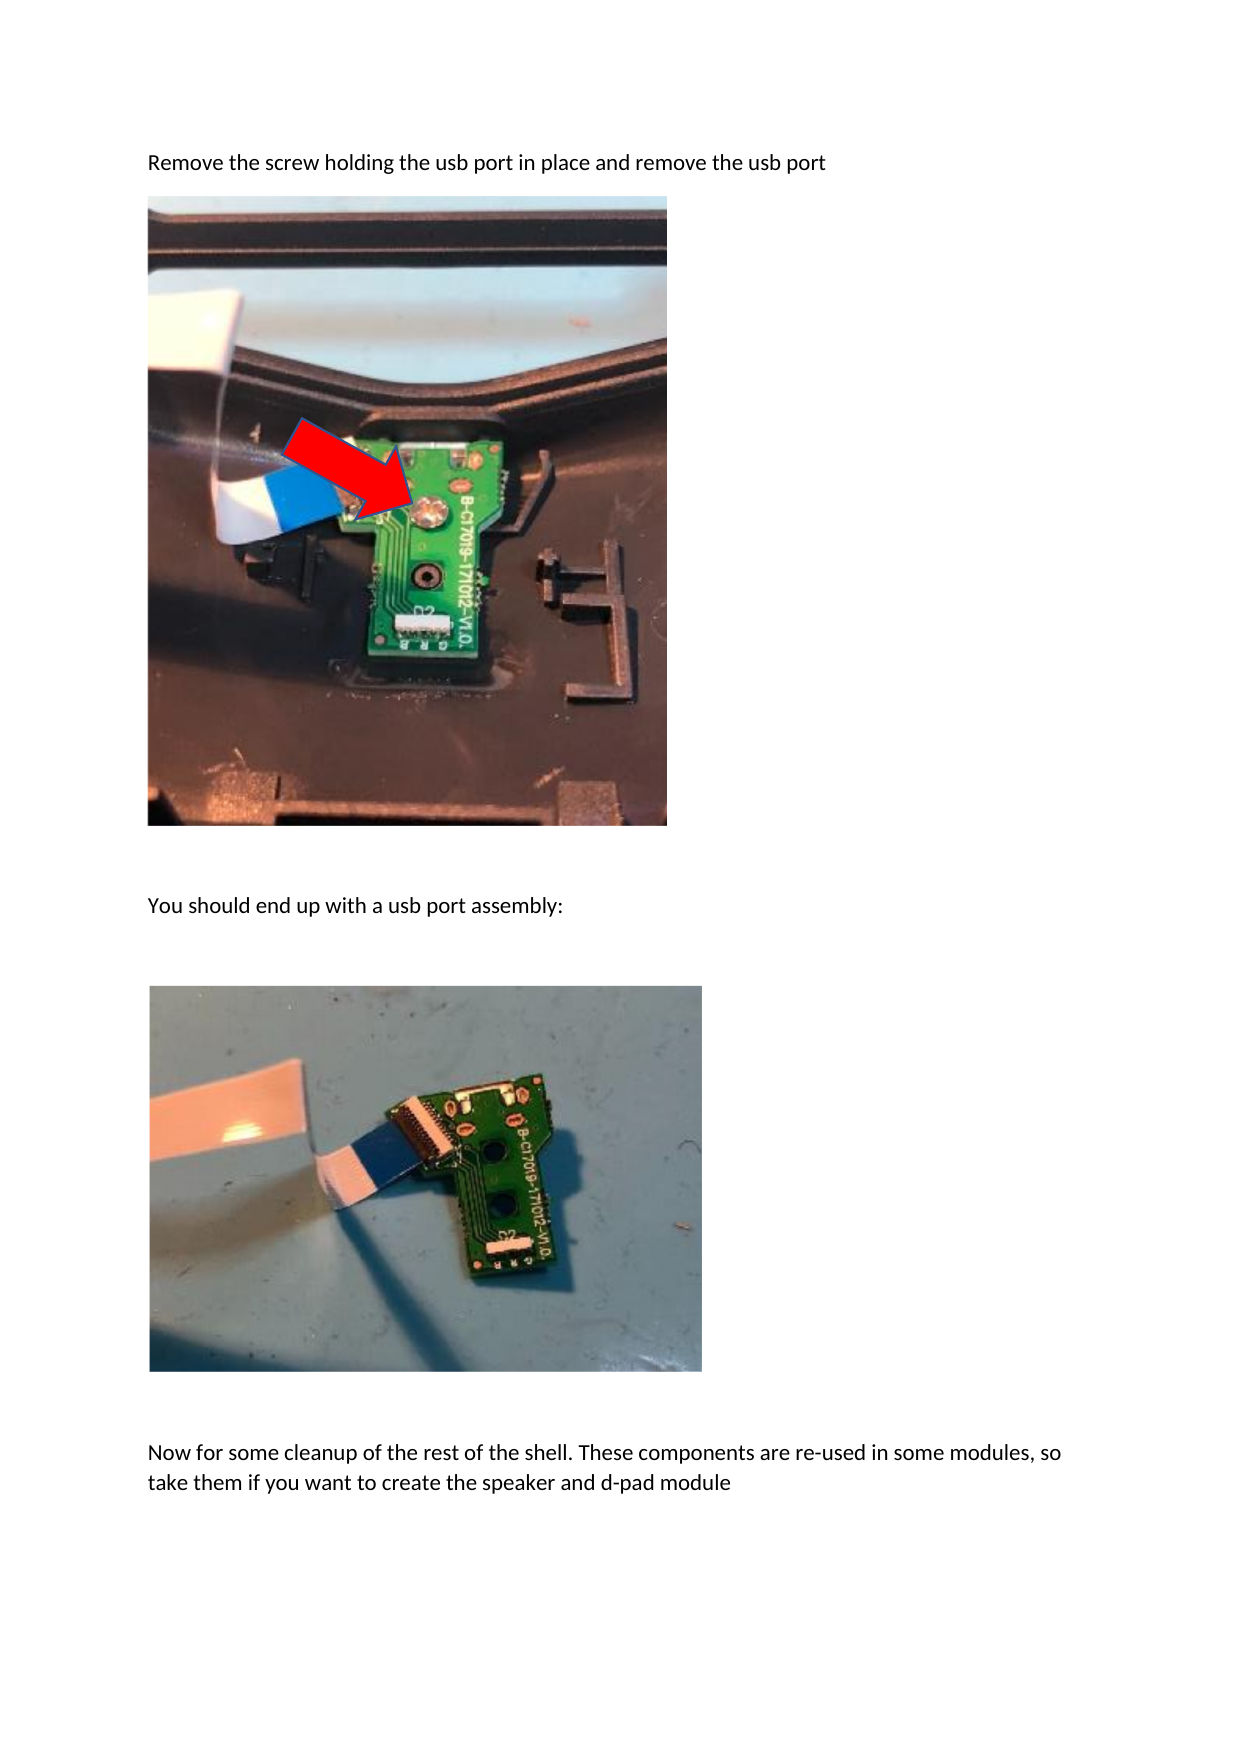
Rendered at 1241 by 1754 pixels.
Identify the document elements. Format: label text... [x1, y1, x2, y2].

text You should end up with a usb port assembly: [148, 892, 1093, 920]
picture [150, 986, 702, 1371]
text Remove the screw holding the usb port in place and remove the usb port [148, 148, 1093, 176]
picture [149, 197, 667, 825]
text Now for some cleanup of the rest of the shell. These components are re-used in some modules, so take them if you want to create the speaker and d-pad module [148, 1438, 1093, 1496]
